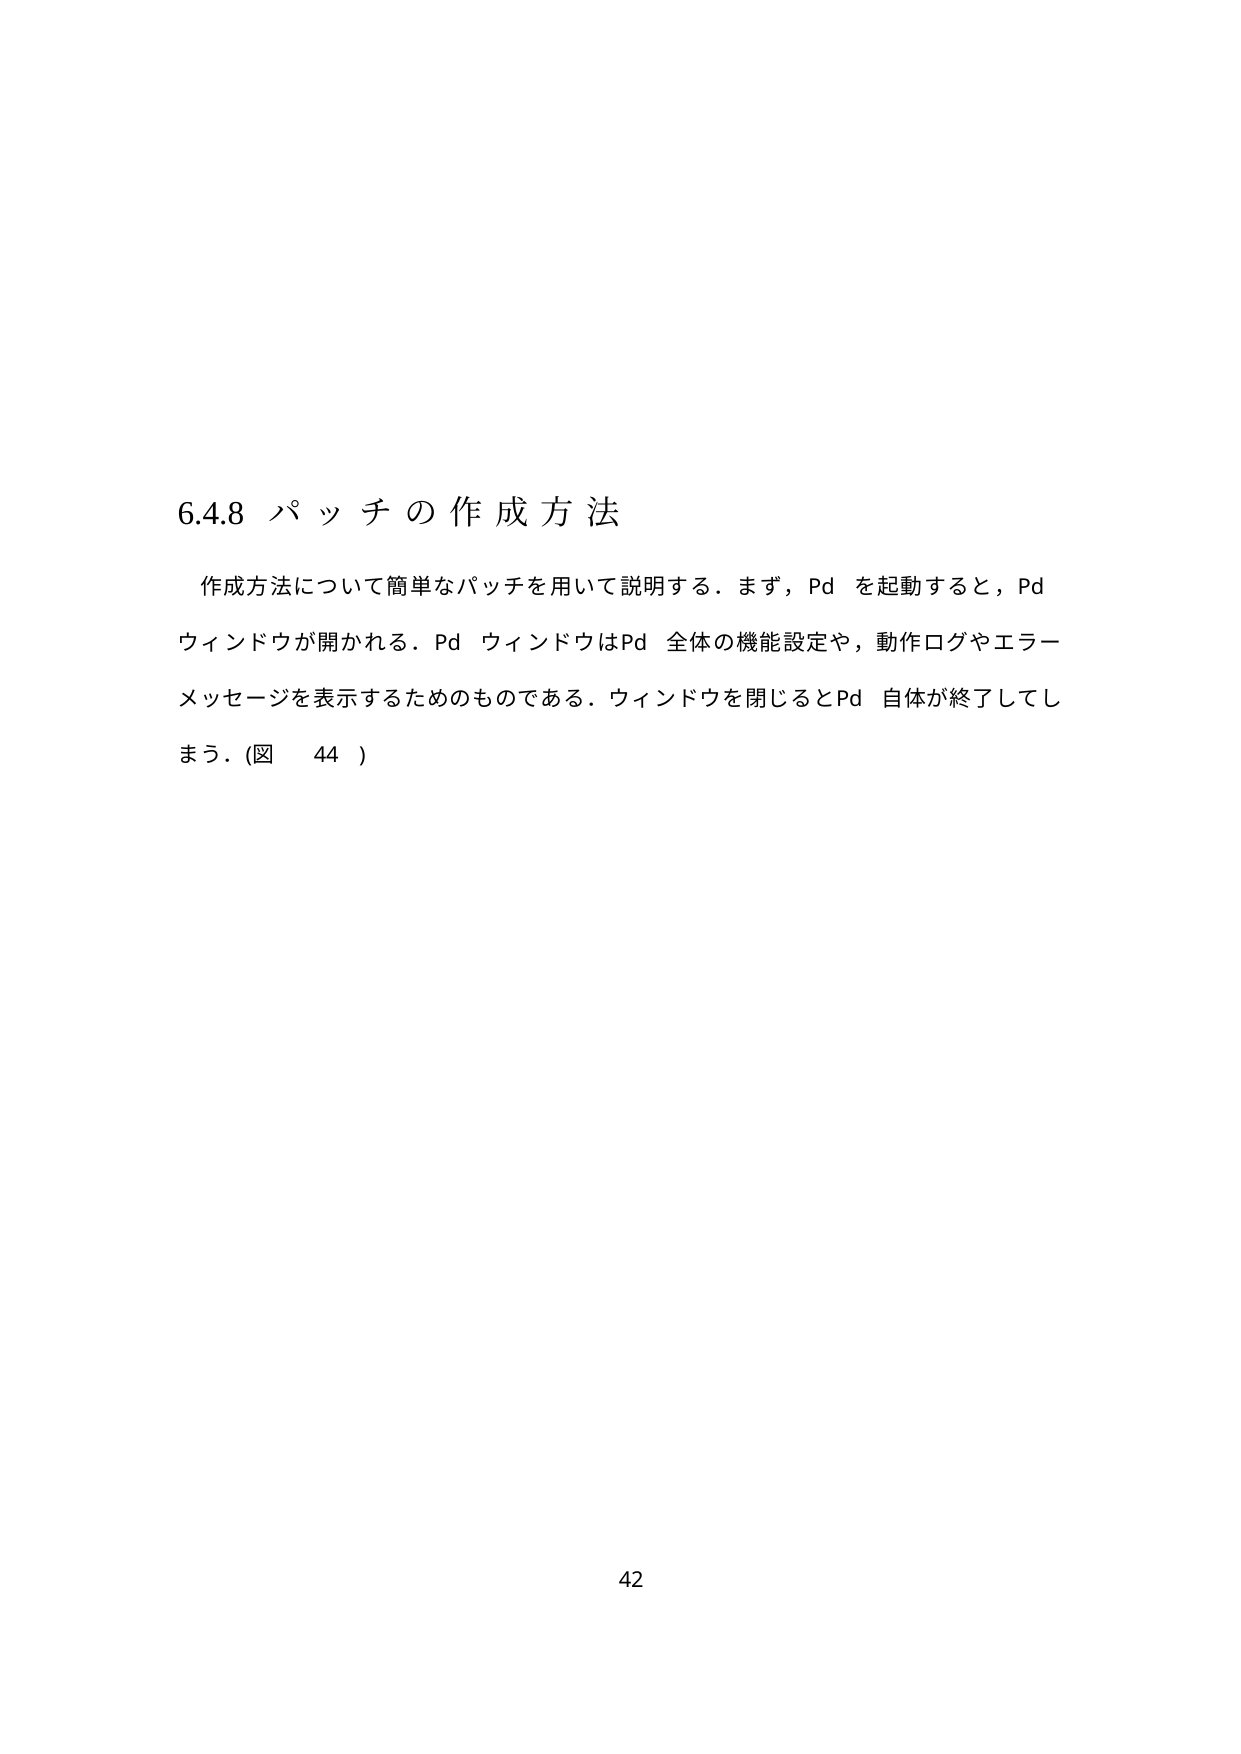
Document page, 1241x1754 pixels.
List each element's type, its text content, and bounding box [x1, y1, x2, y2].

text 作成方法について簡単なパッチを用いて説明する．まず，Pdを起動すると，Pdウィンドウが開かれる．PdウィンドウはPd全体の機能設定や，動作ログやエラーメッセージを表示するためのものである．ウィンドウを閉じるとPd自体が終了してしまう．(図 44) [177, 566, 1063, 772]
subtitle パッチの作成方法 [133, 472, 1063, 547]
